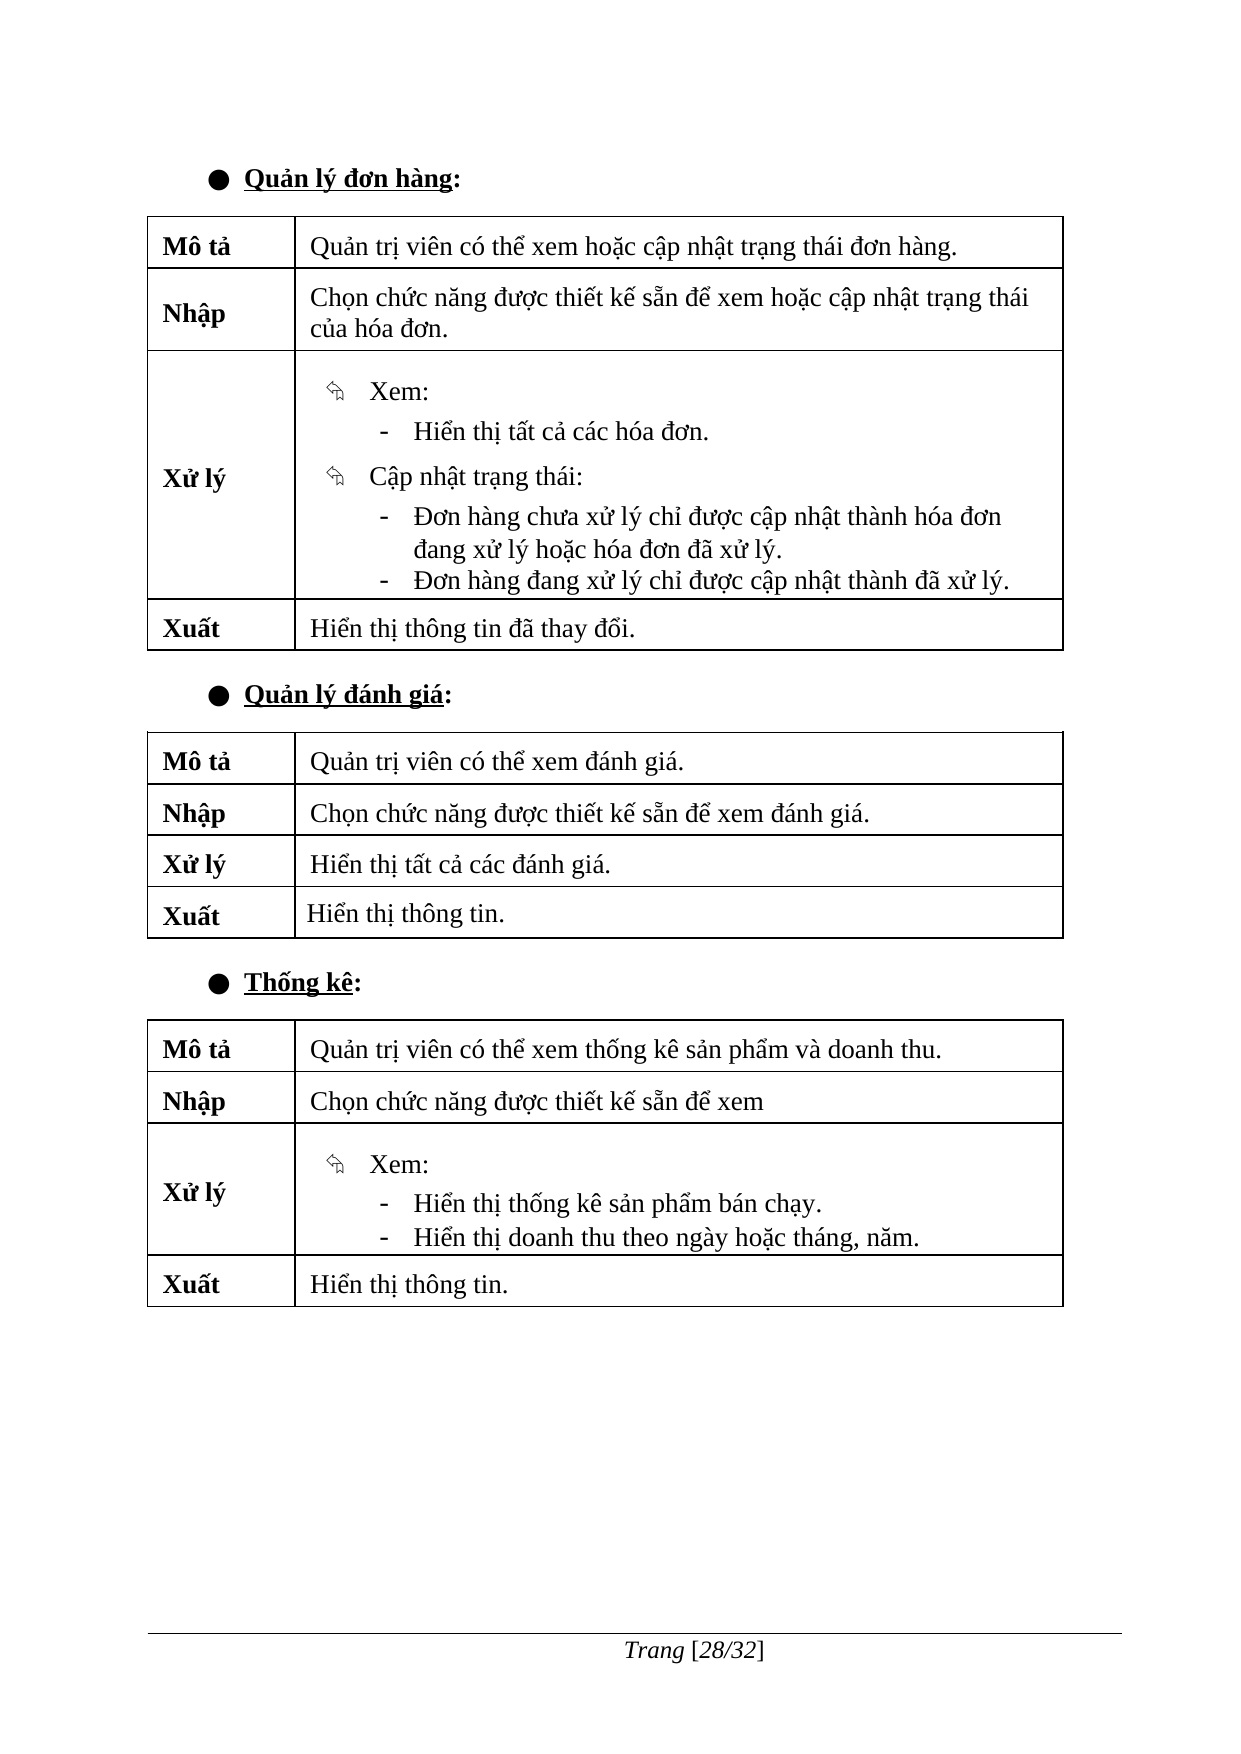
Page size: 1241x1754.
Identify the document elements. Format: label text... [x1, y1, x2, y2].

table_cell Hiển thị thông tin. [296, 1256, 1062, 1306]
table_header Mô tả [148, 217, 294, 267]
table_cell Xử lý [148, 351, 294, 598]
table_cell Chọn chức năng được thiết kế sẵn để xem đánh giá. [296, 785, 1062, 834]
table_header Quản trị viên có thể xem thống kê sản phẩm và doanh thu. [296, 1021, 1062, 1071]
table_header Mô tả [148, 1021, 294, 1071]
table_cell Nhập [148, 785, 294, 834]
table_cell Hiển thị thông tin đã thay đổi. [296, 600, 1062, 649]
table_cell Xử lý [148, 1124, 294, 1254]
table_header Mô tả [148, 733, 294, 783]
table_cell Chọn chức năng được thiết kế sẵn để xem hoặc cập nhật trạng thái của hóa đơn. [296, 269, 1062, 350]
list Quản lý đơn hàng: [207, 148, 1122, 203]
table_cell Hiển thị thông tin. [296, 887, 1062, 937]
list Quản lý đánh giá: [207, 663, 1122, 719]
table_header Quản trị viên có thể xem đánh giá. [296, 733, 1062, 783]
table_cell Xem: Hiển thị tất cả các hóa đơn. Cập nhật trạng thái: Đơn hàng chưa xử lý chỉ được cập nhật thành hóa đơn đang xử lý hoặc hóa đơn đã xử lý. Đơn hàng đang xử lý chỉ được cập nhật thành đã xử lý. [296, 351, 1062, 598]
table_cell Xuất [148, 600, 294, 649]
table_cell Xử lý [148, 836, 294, 886]
table_cell Xuất [148, 887, 294, 937]
table_cell Chọn chức năng được thiết kế sẵn để xem [296, 1072, 1062, 1122]
table_cell Nhập [148, 1072, 294, 1122]
list Thống kê: [207, 951, 1122, 1007]
table_cell Nhập [148, 269, 294, 350]
table_cell Hiển thị tất cả các đánh giá. [296, 836, 1062, 886]
table_cell Xuất [148, 1256, 294, 1306]
table_header Quản trị viên có thể xem hoặc cập nhật trạng thái đơn hàng. [296, 217, 1062, 267]
table_cell Xem: Hiển thị thống kê sản phẩm bán chạy. Hiển thị doanh thu theo ngày hoặc tháng, năm. [296, 1124, 1062, 1254]
